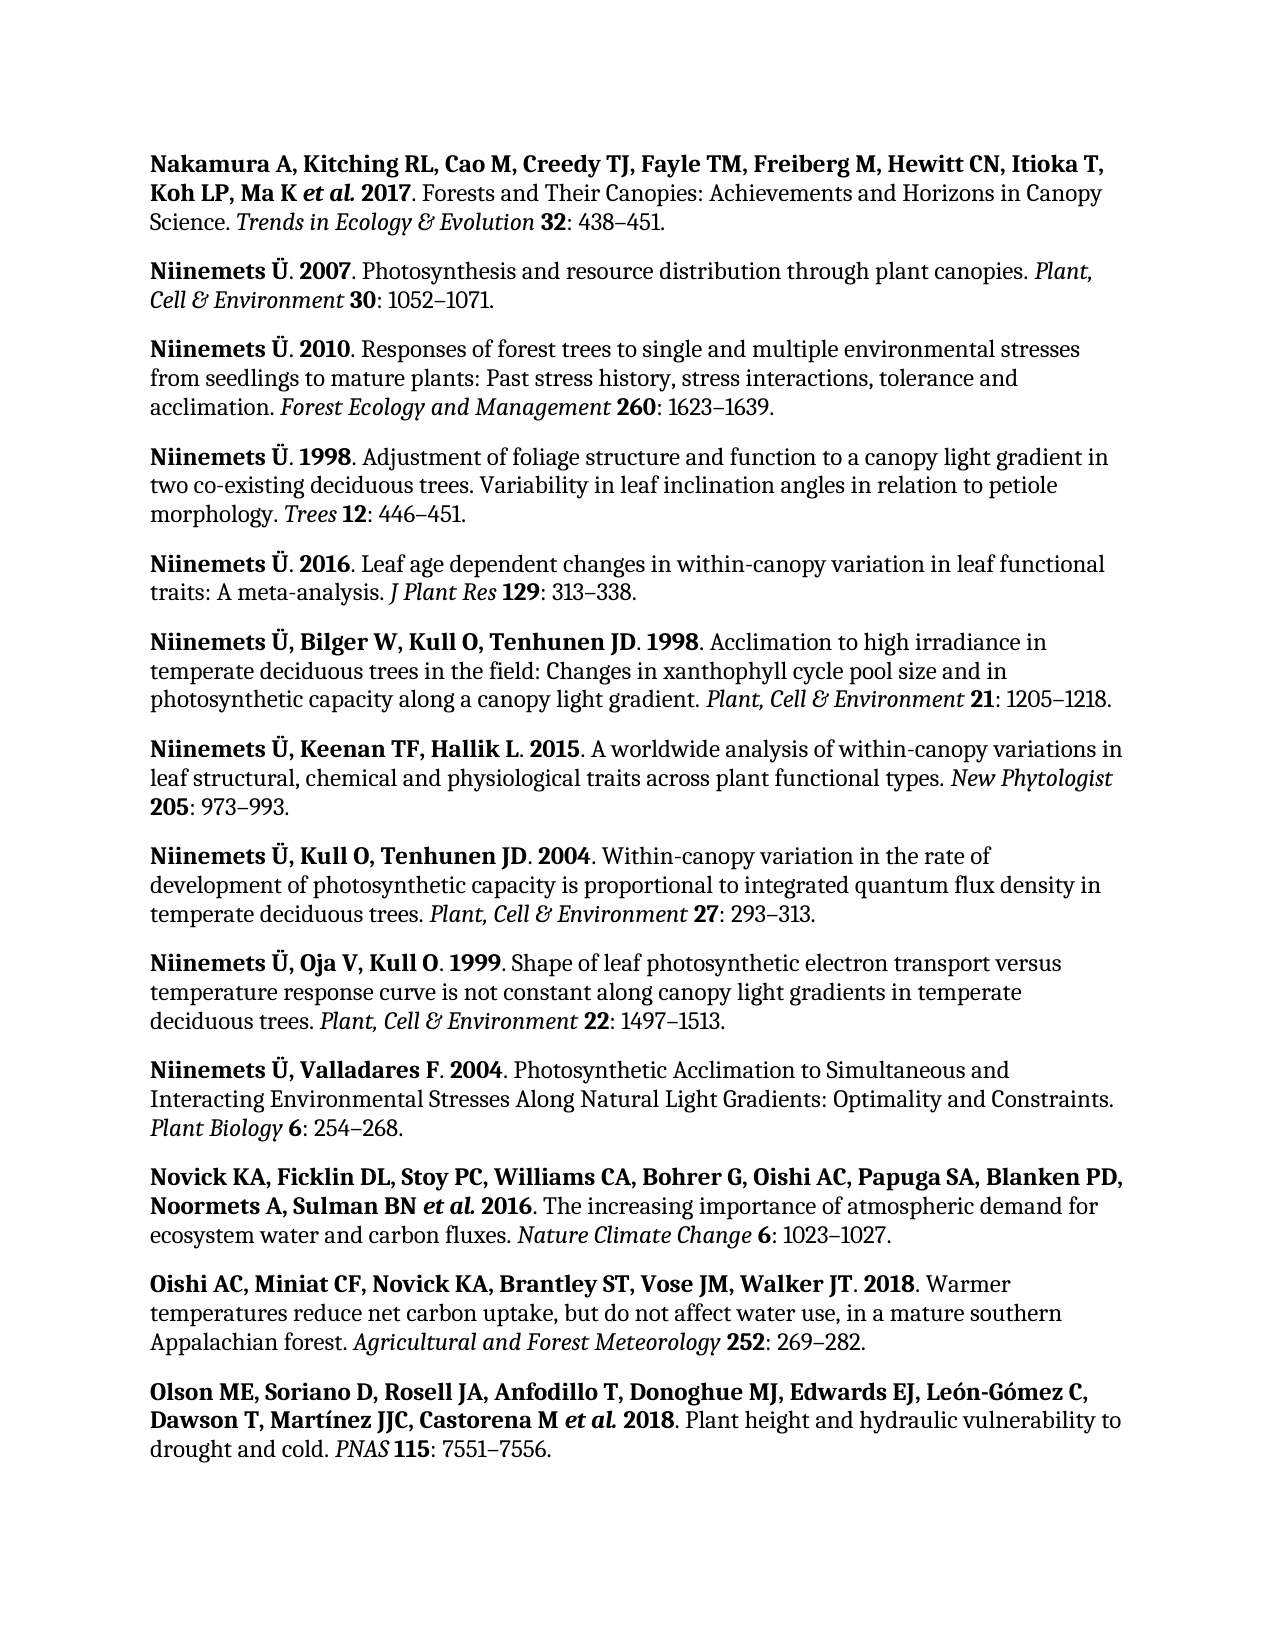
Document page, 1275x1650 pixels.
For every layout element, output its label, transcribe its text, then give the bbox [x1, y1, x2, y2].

text Olson ME, Soriano D, Rosell JA, Anfodillo T, Donoghue MJ, Edwards EJ, León-Gómez C, Dawson T, Martínez JJC, Castorena M et al. 2018. Plant height and hydraulic vulnerability to drought and cold. PNAS 115: 7551–7556. [150, 1377, 1125, 1464]
text Niinemets Ü. 2007. Photosynthesis and resource distribution through plant canopies. Plant, Cell & Environment 30: 1052–1071. [150, 257, 1125, 314]
text Niinemets Ü. 2016. Leaf age dependent changes in within-canopy variation in leaf functional traits: A meta-analysis. J Plant Res 129: 313–338. [150, 549, 1125, 607]
text Nakamura A, Kitching RL, Cao M, Creedy TJ, Fayle TM, Freiberg M, Hewitt CN, Itioka T, Koh LP, Ma K et al. 2017. Forests and Their Canopies: Achievements and Horizons in Canopy Science. Trends in Ecology & Evolution 32: 438–451. [150, 150, 1125, 236]
text Niinemets Ü, Kull O, Tenhunen JD. 2004. Within-canopy variation in the rate of development of photosynthetic capacity is proportional to integrated quantum flux density in temperate deciduous trees. Plant, Cell & Environment 27: 293–313. [150, 842, 1125, 928]
text Niinemets Ü, Oja V, Kull O. 1999. Shape of leaf photosynthetic electron transport versus temperature response curve is not constant along canopy light gradients in temperate deciduous trees. Plant, Cell & Environment 22: 1497–1513. [150, 949, 1125, 1035]
text Oishi AC, Miniat CF, Novick KA, Brantley ST, Vose JM, Walker JT. 2018. Warmer temperatures reduce net carbon uptake, but do not affect water use, in a mature southern Appalachian forest. Agricultural and Forest Meteorology 252: 269–282. [150, 1270, 1125, 1357]
text Niinemets Ü. 2010. Responses of forest trees to single and multiple environmental stresses from seedlings to mature plants: Past stress history, stress interactions, tolerance and acclimation. Forest Ecology and Management 260: 1623–1639. [150, 335, 1125, 422]
text Niinemets Ü, Bilger W, Kull O, Tenhunen JD. 1998. Acclimation to high irradiance in temperate deciduous trees in the field: Changes in xanthophyll cycle pool size and in photosynthetic capacity along a canopy light gradient. Plant, Cell & Environment 21: 1205–1218. [150, 628, 1125, 714]
text Niinemets Ü, Valladares F. 2004. Photosynthetic Acclimation to Simultaneous and Interacting Environmental Stresses Along Natural Light Gradients: Optimality and Constraints. Plant Biology 6: 254–268. [150, 1056, 1125, 1142]
text Niinemets Ü, Keenan TF, Hallik L. 2015. A worldwide analysis of within-canopy variations in leaf structural, chemical and physiological traits across plant functional types. New Phytologist 205: 973–993. [150, 735, 1125, 821]
text Novick KA, Ficklin DL, Stoy PC, Williams CA, Bohrer G, Oishi AC, Papuga SA, Blanken PD, Noormets A, Sulman BN et al. 2016. The increasing importance of atmospheric demand for ecosystem water and carbon fluxes. Nature Climate Change 6: 1023–1027. [150, 1163, 1125, 1249]
text Niinemets Ü. 1998. Adjustment of foliage structure and function to a canopy light gradient in two co-existing deciduous trees. Variability in leaf inclination angles in relation to petiole morphology. Trees 12: 446–451. [150, 442, 1125, 529]
